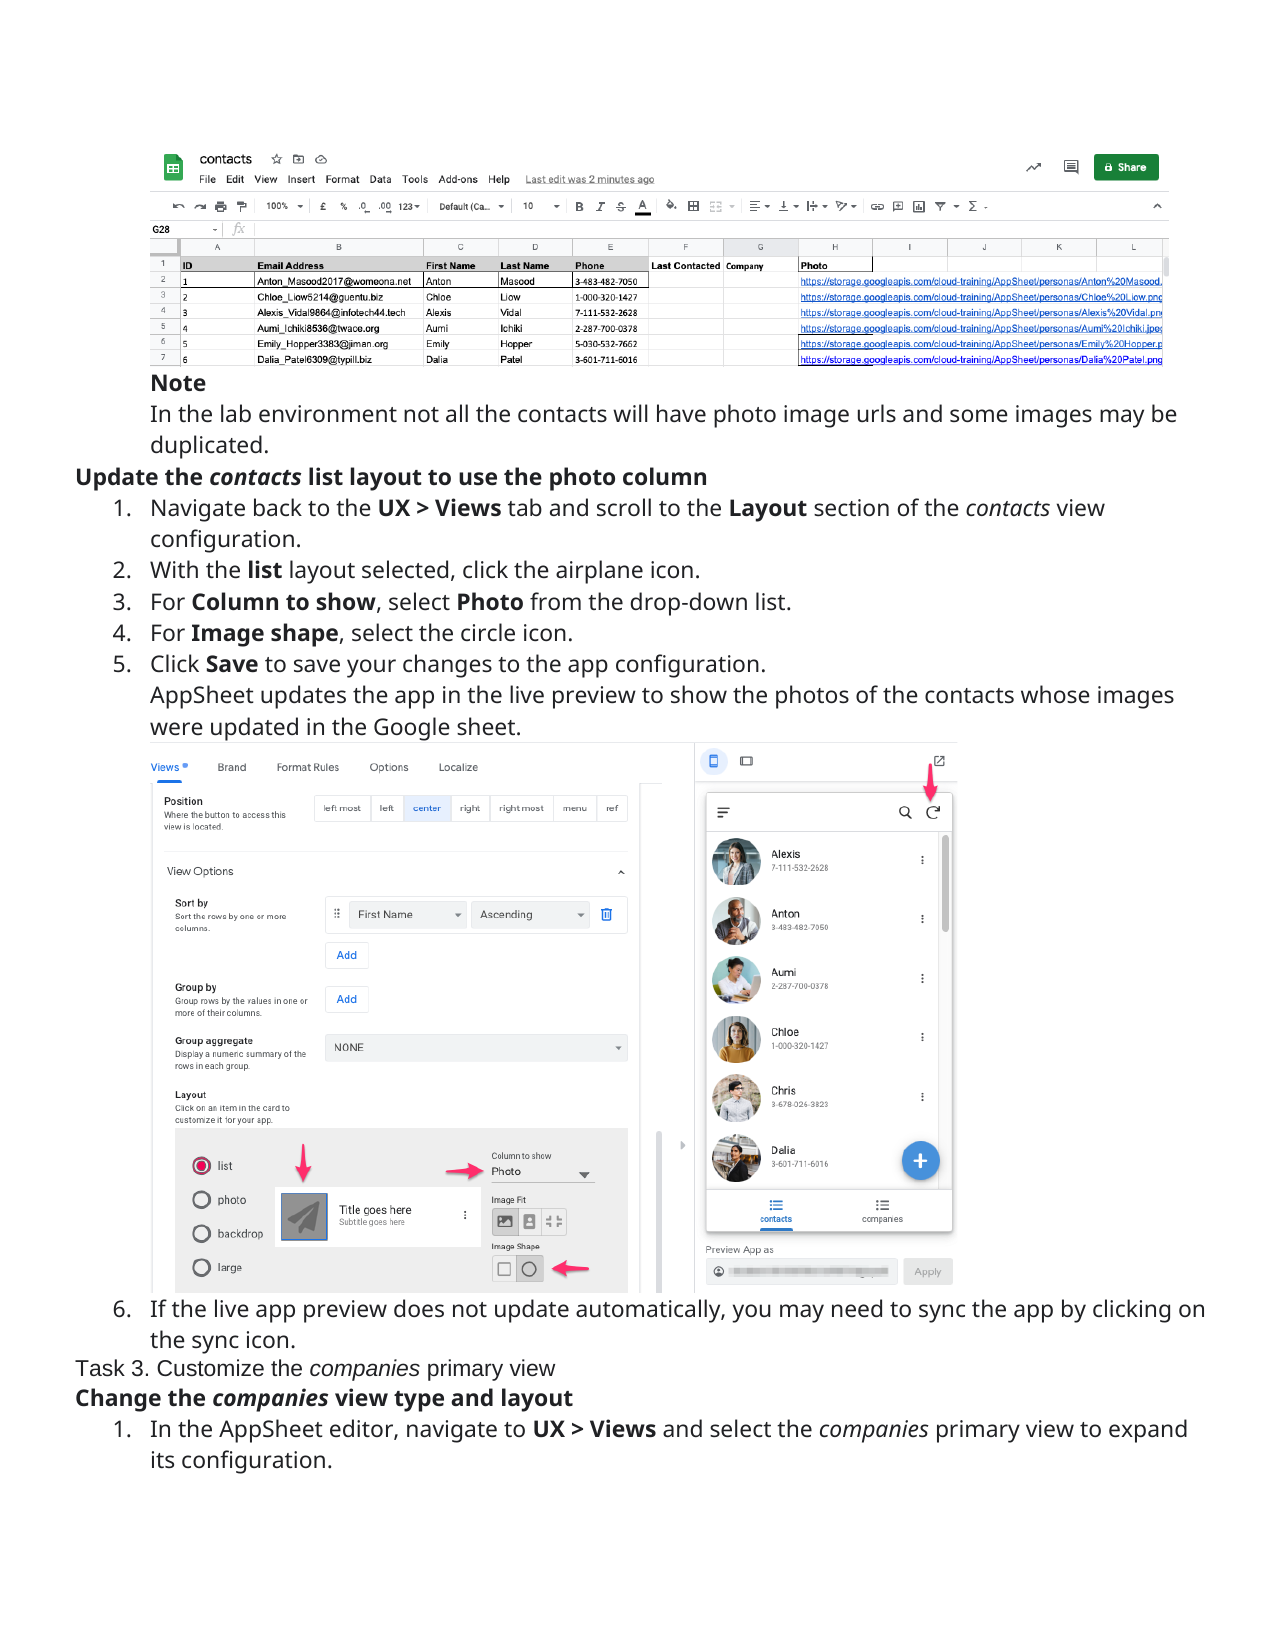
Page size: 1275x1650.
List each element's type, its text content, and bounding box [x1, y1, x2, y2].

subtitle Task 3. Customize the companies primary view [75, 1355, 1209, 1381]
list With the list layout selected, click the airplane icon. [112, 554, 1209, 585]
subtitle Update the contacts list layout to use the photo column [75, 460, 1209, 492]
list For Column to show, select Photo from the drop-down list. [112, 585, 1209, 617]
picture [150, 150, 1169, 367]
text In the lab environment not all the contacts will have photo image urls and some images may be duplicated. [150, 398, 1209, 460]
list In the AppSheet editor, navigate to UX > Views and select the companies primary view to expand its configuration. [112, 1413, 1209, 1475]
text AppSheet updates the app in the live preview to show the photos of the contacts whose images were updated in the Google sheet. [150, 679, 1209, 742]
text Note [150, 367, 1209, 398]
list Navigate back to the UX > Views tab and scroll to the Layout section of the contacts view configuration. [112, 492, 1209, 554]
list Click Save to save your changes to the app configuration. [112, 648, 1209, 679]
picture [150, 741, 958, 1293]
subtitle Change the companies view type and layout [75, 1381, 1209, 1413]
list If the live app preview does not update automatically, you may need to sync the app by clicking on the sync icon. [112, 1293, 1209, 1355]
list For Image shape, select the circle icon. [112, 617, 1209, 648]
